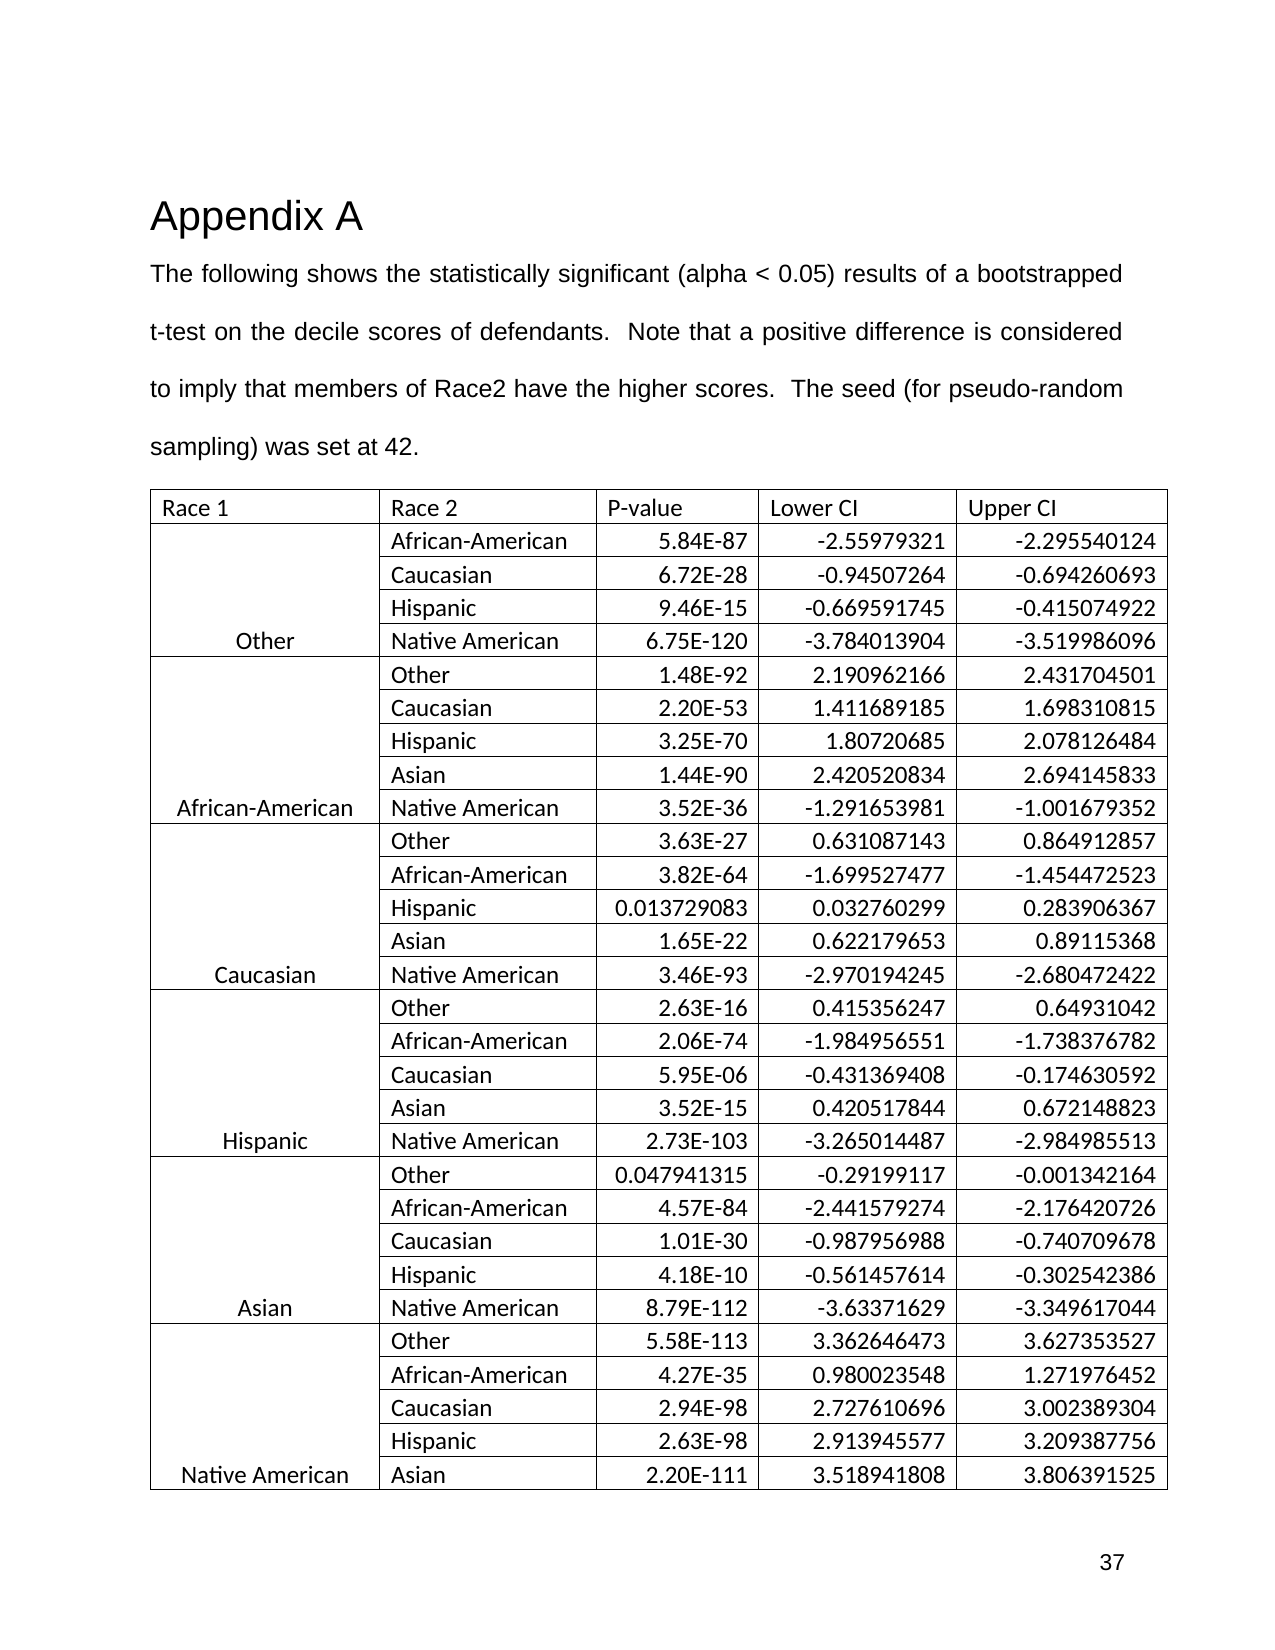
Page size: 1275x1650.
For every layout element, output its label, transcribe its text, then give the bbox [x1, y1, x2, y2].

table_cell Other [151, 524, 379, 656]
table_cell 3.63E-27 [597, 824, 758, 856]
table_cell -2.295540124 [957, 524, 1167, 556]
table_cell -0.302542386 [957, 1257, 1167, 1289]
table_cell Caucasian [380, 690, 596, 723]
table_cell 2.431704501 [957, 657, 1167, 689]
table_cell -0.740709678 [957, 1224, 1167, 1256]
table_cell -1.454472523 [957, 857, 1167, 889]
table_cell Caucasian [380, 1057, 596, 1089]
subtitle Appendix A [150, 192, 1125, 239]
table_cell Asian [380, 1457, 596, 1489]
table_cell Other [380, 1324, 596, 1356]
table_cell Asian [380, 757, 596, 789]
table_cell 4.57E-84 [597, 1190, 758, 1223]
table_cell Native American [380, 1124, 596, 1156]
table_cell -3.265014487 [759, 1124, 956, 1156]
table_cell Hispanic [380, 590, 596, 623]
table_cell 5.95E-06 [597, 1057, 758, 1089]
table_cell Hispanic [151, 990, 379, 1156]
table_cell Hispanic [380, 890, 596, 923]
table_header Race 1 [151, 490, 379, 523]
table_cell 9.46E-15 [597, 590, 758, 623]
table_cell 0.631087143 [759, 824, 956, 856]
table_cell -3.784013904 [759, 624, 956, 656]
table_cell -3.519986096 [957, 624, 1167, 656]
table_cell -1.738376782 [957, 1024, 1167, 1056]
table_header Lower CI [759, 490, 956, 523]
table_cell 3.52E-36 [597, 790, 758, 823]
table_header Upper CI [957, 490, 1167, 523]
table_cell 3.518941808 [759, 1457, 956, 1489]
table_cell Other [380, 1157, 596, 1189]
table_cell 2.420520834 [759, 757, 956, 789]
table_cell Other [380, 990, 596, 1023]
table_cell 3.25E-70 [597, 724, 758, 756]
table_cell Native American [380, 957, 596, 989]
table_cell -1.984956551 [759, 1024, 956, 1056]
table_cell -0.694260693 [957, 557, 1167, 589]
table_cell Asian [151, 1157, 379, 1323]
table_cell Native American [380, 1290, 596, 1323]
table_cell 2.20E-53 [597, 690, 758, 723]
table_cell Caucasian [380, 557, 596, 589]
table_cell -2.441579274 [759, 1190, 956, 1223]
table_cell Caucasian [380, 1224, 596, 1256]
table_cell African-American [151, 657, 379, 823]
table_cell African-American [380, 524, 596, 556]
table_cell -0.001342164 [957, 1157, 1167, 1189]
table_cell -2.680472422 [957, 957, 1167, 989]
table_cell 1.01E-30 [597, 1224, 758, 1256]
table_cell -1.001679352 [957, 790, 1167, 823]
table_cell 5.84E-87 [597, 524, 758, 556]
table_cell 6.75E-120 [597, 624, 758, 656]
table_cell -0.415074922 [957, 590, 1167, 623]
table_cell -0.561457614 [759, 1257, 956, 1289]
table_cell -0.94507264 [759, 557, 956, 589]
table_cell -0.987956988 [759, 1224, 956, 1256]
text The following shows the statistically significant (alpha < 0.05) results of a bootstrapped t-test on the decile scores of defendants. Note that a positive difference is considered to imply that members of Race2 have the higher scores. The seed (for pseudo-random sampling) was set at 42. [150, 259, 1125, 461]
table_cell -0.431369408 [759, 1057, 956, 1089]
table_cell 1.411689185 [759, 690, 956, 723]
table_cell Native American [151, 1324, 379, 1489]
table_cell 0.013729083 [597, 890, 758, 923]
table_cell Native American [380, 624, 596, 656]
table_cell 2.727610696 [759, 1390, 956, 1423]
table_cell African-American [380, 1190, 596, 1223]
table_cell Caucasian [151, 824, 379, 989]
table_cell 0.420517844 [759, 1090, 956, 1123]
table_cell 0.89115368 [957, 924, 1167, 956]
table_cell 2.694145833 [957, 757, 1167, 789]
table_cell 2.913945577 [759, 1424, 956, 1456]
table_cell 2.20E-111 [597, 1457, 758, 1489]
table_header P-value [597, 490, 758, 523]
table_cell 2.73E-103 [597, 1124, 758, 1156]
table_cell 3.82E-64 [597, 857, 758, 889]
table_cell -3.63371629 [759, 1290, 956, 1323]
table_cell African-American [380, 857, 596, 889]
table_cell African-American [380, 1357, 596, 1389]
table_cell -1.291653981 [759, 790, 956, 823]
table_cell Native American [380, 790, 596, 823]
table_cell 4.27E-35 [597, 1357, 758, 1389]
table_cell 0.864912857 [957, 824, 1167, 856]
table_cell 1.48E-92 [597, 657, 758, 689]
table_cell 3.52E-15 [597, 1090, 758, 1123]
table_cell 3.627353527 [957, 1324, 1167, 1356]
table_cell 0.64931042 [957, 990, 1167, 1023]
table_cell 3.46E-93 [597, 957, 758, 989]
table_cell 1.65E-22 [597, 924, 758, 956]
table_cell 0.047941315 [597, 1157, 758, 1189]
table_cell 1.44E-90 [597, 757, 758, 789]
table_cell 5.58E-113 [597, 1324, 758, 1356]
table_cell Asian [380, 1090, 596, 1123]
table_cell Other [380, 657, 596, 689]
table_cell 2.06E-74 [597, 1024, 758, 1056]
table_cell 3.362646473 [759, 1324, 956, 1356]
table_cell -0.29199117 [759, 1157, 956, 1189]
table_cell 3.806391525 [957, 1457, 1167, 1489]
table_cell 8.79E-112 [597, 1290, 758, 1323]
table_cell 3.002389304 [957, 1390, 1167, 1423]
table_cell 2.63E-98 [597, 1424, 758, 1456]
table_cell 2.078126484 [957, 724, 1167, 756]
table_cell 0.032760299 [759, 890, 956, 923]
table_cell -0.669591745 [759, 590, 956, 623]
table_cell 1.698310815 [957, 690, 1167, 723]
table_cell Hispanic [380, 1257, 596, 1289]
table_cell 1.271976452 [957, 1357, 1167, 1389]
table_cell African-American [380, 1024, 596, 1056]
table_cell 4.18E-10 [597, 1257, 758, 1289]
table_cell 0.622179653 [759, 924, 956, 956]
table_cell 2.63E-16 [597, 990, 758, 1023]
table_cell -2.176420726 [957, 1190, 1167, 1223]
table_cell -3.349617044 [957, 1290, 1167, 1323]
table_cell Caucasian [380, 1390, 596, 1423]
table_cell 2.190962166 [759, 657, 956, 689]
table_cell Hispanic [380, 724, 596, 756]
table_cell 0.672148823 [957, 1090, 1167, 1123]
table_cell Hispanic [380, 1424, 596, 1456]
table_cell Asian [380, 924, 596, 956]
table_cell -0.174630592 [957, 1057, 1167, 1089]
table_cell 2.94E-98 [597, 1390, 758, 1423]
table_cell 6.72E-28 [597, 557, 758, 589]
table_cell -2.970194245 [759, 957, 956, 989]
table_cell -1.699527477 [759, 857, 956, 889]
table_cell -2.984985513 [957, 1124, 1167, 1156]
table_cell Other [380, 824, 596, 856]
table_cell 3.209387756 [957, 1424, 1167, 1456]
table_cell -2.55979321 [759, 524, 956, 556]
table_cell 1.80720685 [759, 724, 956, 756]
table_cell 0.415356247 [759, 990, 956, 1023]
table_header Race 2 [380, 490, 596, 523]
table_cell 0.980023548 [759, 1357, 956, 1389]
table_cell 0.283906367 [957, 890, 1167, 923]
